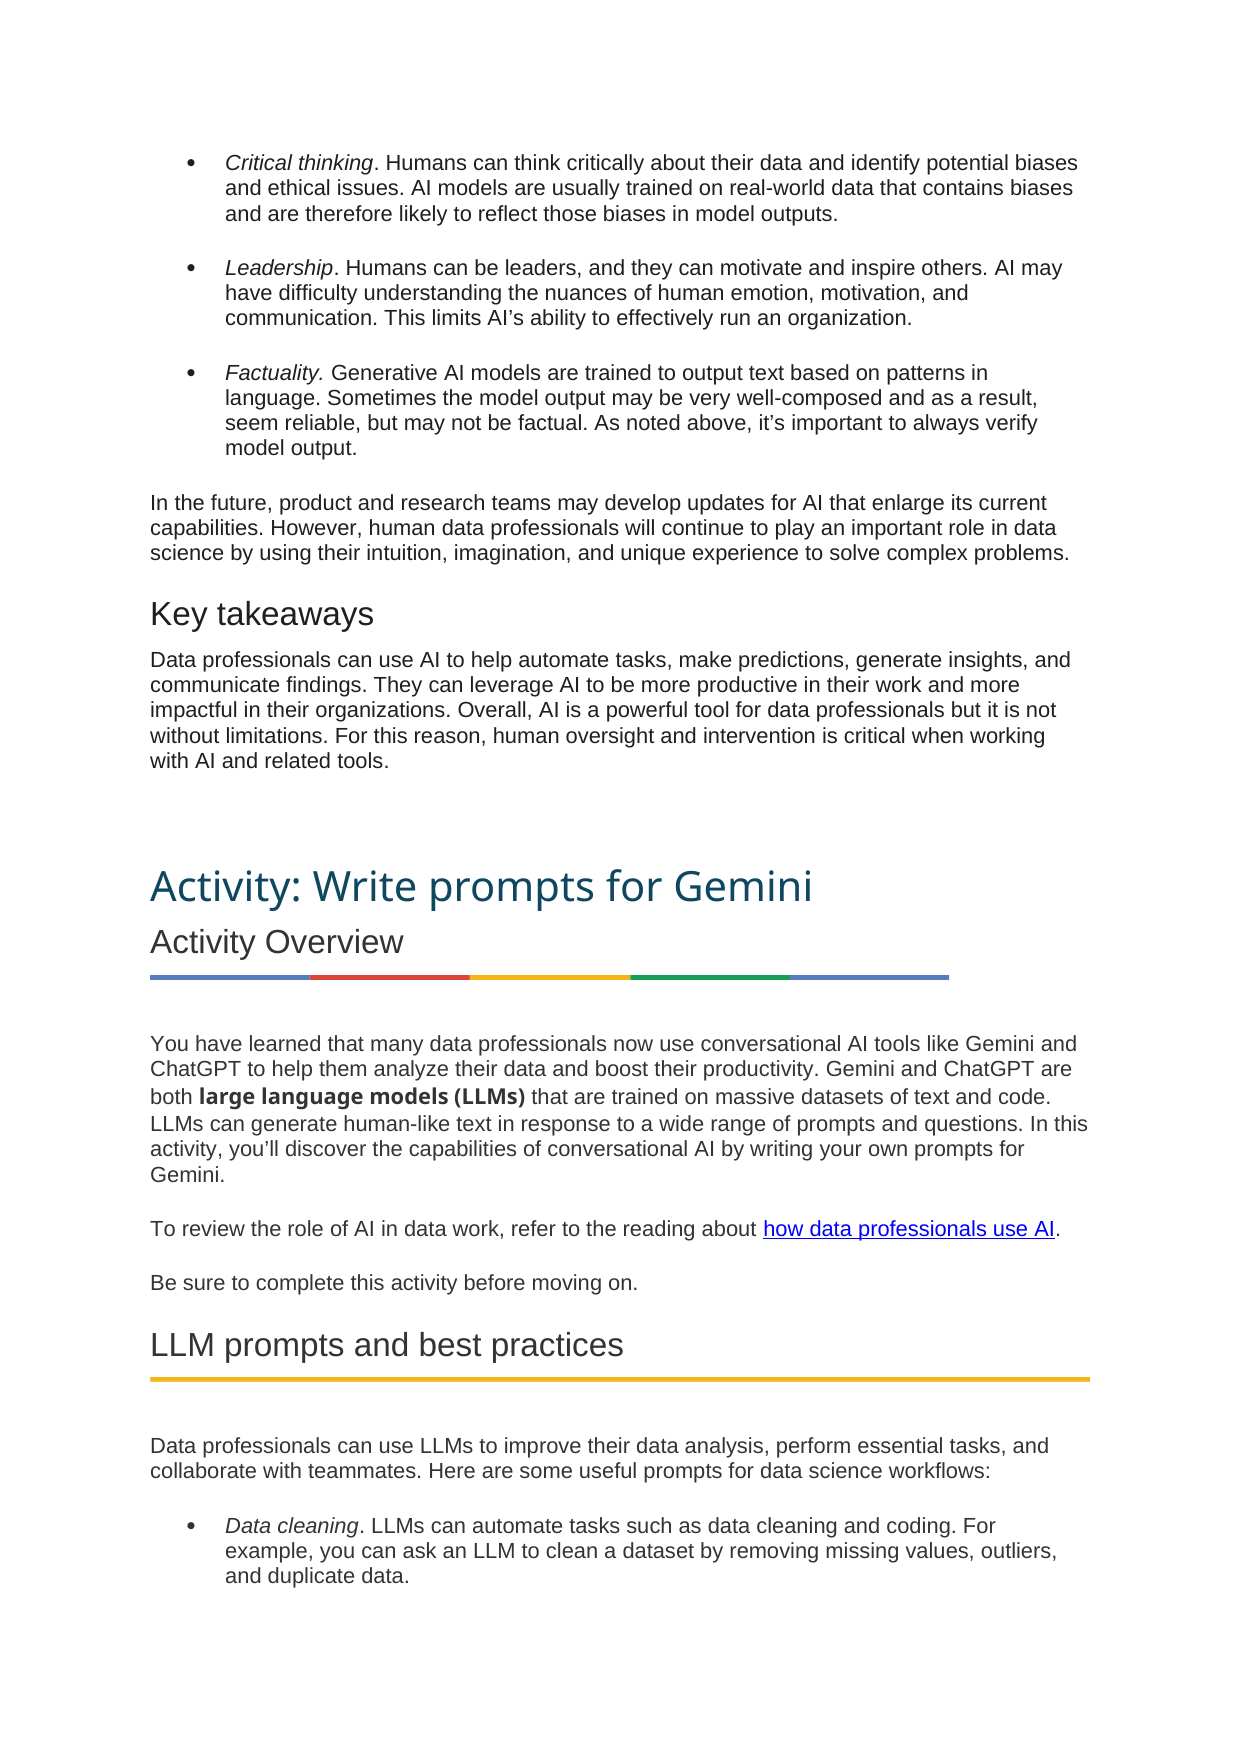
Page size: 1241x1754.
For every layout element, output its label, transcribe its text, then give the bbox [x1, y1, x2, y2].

list Leadership. Humans can be leaders, and they can motivate and inspire others. AI may have difficulty understanding the nuances of human emotion, motivation, and communication. This limits AI’s ability to effectively run an organization. [187, 255, 1090, 330]
text To review the role of AI in data work, refer to the reading about how data professionals use AI. [150, 1216, 1090, 1241]
text Be sure to complete this activity before moving on. [150, 1270, 1090, 1295]
subtitle Key takeaways [150, 594, 1090, 633]
picture [150, 1377, 1091, 1382]
text You have learned that many data professionals now use conversational AI tools like Gemini and ChatGPT to help them analyze their data and boost their productivity. Gemini and ChatGPT are both large language models (LLMs) that are trained on massive datasets of text and code. LLMs can generate human-like text in response to a wide range of prompts and questions. In this activity, you’ll discover the capabilities of conversational AI by writing your own prompts for Gemini. [150, 1031, 1090, 1187]
list Data cleaning. LLMs can automate tasks such as data cleaning and coding. For example, you can ask an LLM to clean a dataset by removing missing values, outliers, and duplicate data. [187, 1512, 1090, 1588]
text In the future, product and research teams may develop updates for AI that enlarge its current capabilities. However, human data professionals will continue to play an important role in data science by using their intuition, imagination, and unique experience to solve complex problems. [150, 489, 1090, 565]
subtitle Activity Overview [150, 922, 1090, 961]
subtitle Activity: Write prompts for Gemini [150, 857, 1090, 914]
text Data professionals can use AI to help automate tasks, make predictions, generate insights, and communicate findings. They can leverage AI to be more productive in their work and more impactful in their organizations. Overall, AI is a powerful tool for data professionals but it is not without limitations. For this reason, human oversight and intervention is critical when working with AI and related tools. [150, 647, 1090, 773]
list Critical thinking. Humans can think critically about their data and identify potential biases and ethical issues. AI models are usually trained on real-world data that contains biases and are therefore likely to reflect those biases in model outputs. [187, 150, 1090, 226]
picture [150, 975, 950, 980]
subtitle LLM prompts and best practices [150, 1324, 1090, 1363]
list Factuality. Generative AI models are trained to output text based on patterns in language. Sometimes the model output may be very well-composed and as a result, seem reliable, but may not be factual. As noted above, it’s important to always verify model output. [187, 359, 1090, 460]
text Data professionals can use LLMs to improve their data analysis, perform essential tasks, and collaborate with teammates. Here are some useful prompts for data science workflows: [150, 1433, 1090, 1483]
